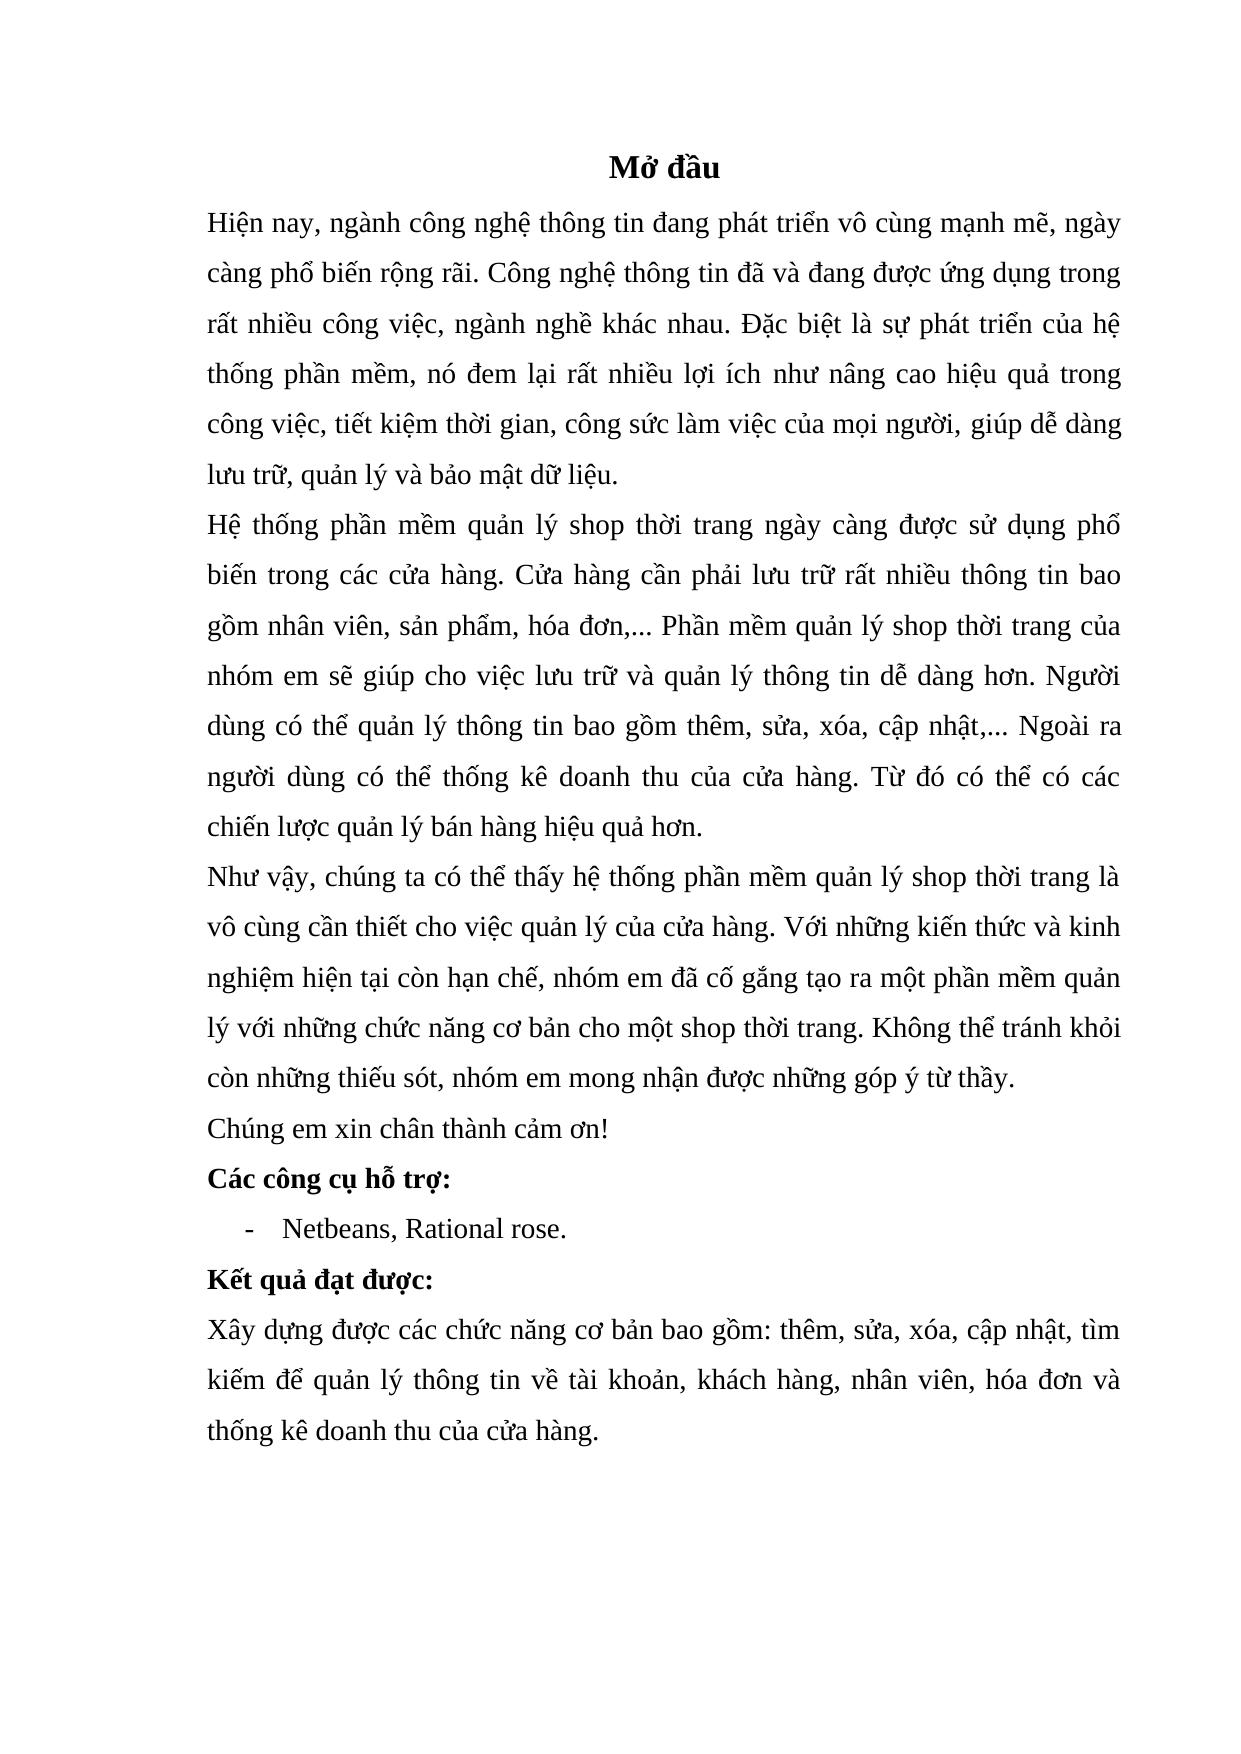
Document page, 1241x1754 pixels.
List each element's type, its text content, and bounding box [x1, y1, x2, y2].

text Các công cụ hỗ trợ: [207, 1161, 1122, 1195]
text Mở đầu [207, 148, 1122, 186]
list Netbeans, Rational rose. [244, 1211, 1122, 1245]
text Hệ thống phần mềm quản lý shop thời trang ngày càng được sử dụng phổ biến trong các cửa hàng. Cửa hàng cần phải lưu trữ rất nhiều thông tin bao gồm nhân viên, sản phẩm, hóa đơn,... Phần mềm quản lý shop thời trang của nhóm em sẽ giúp cho việc lưu trữ và quản lý thông tin dễ dàng hơn. Người dùng có thể quản lý thông tin bao gồm thêm, sửa, xóa, cập nhật,... Ngoài ra người dùng có thể thống kê doanh thu của cửa hàng. Từ đó có thể có các chiến lược quản lý bán hàng hiệu quả hơn. [207, 507, 1122, 842]
text Kết quả đạt được: [207, 1262, 1122, 1295]
text Chúng em xin chân thành cảm ơn! [207, 1111, 1122, 1144]
text Như vậy, chúng ta có thể thấy hệ thống phần mềm quản lý shop thời trang là vô cùng cần thiết cho việc quản lý của cửa hàng. Với những kiến thức và kinh nghiệm hiện tại còn hạn chế, nhóm em đã cố gắng tạo ra một phần mềm quản lý với những chức năng cơ bản cho một shop thời trang. Không thể tránh khỏi còn những thiếu sót, nhóm em mong nhận được những góp ý từ thầy. [207, 859, 1122, 1094]
text Xây dựng được các chức năng cơ bản bao gồm: thêm, sửa, xóa, cập nhật, tìm kiếm để quản lý thông tin về tài khoản, khách hàng, nhân viên, hóa đơn và thống kê doanh thu của cửa hàng. [207, 1312, 1122, 1446]
text Hiện nay, ngành công nghệ thông tin đang phát triển vô cùng mạnh mẽ, ngày càng phổ biến rộng rãi. Công nghệ thông tin đã và đang được ứng dụng trong rất nhiều công việc, ngành nghề khác nhau. Đặc biệt là sự phát triển của hệ thống phần mềm, nó đem lại rất nhiều lợi ích như nâng cao hiệu quả trong công việc, tiết kiệm thời gian, công sức làm việc của mọi người, giúp dễ dàng lưu trữ, quản lý và bảo mật dữ liệu. [207, 205, 1122, 490]
